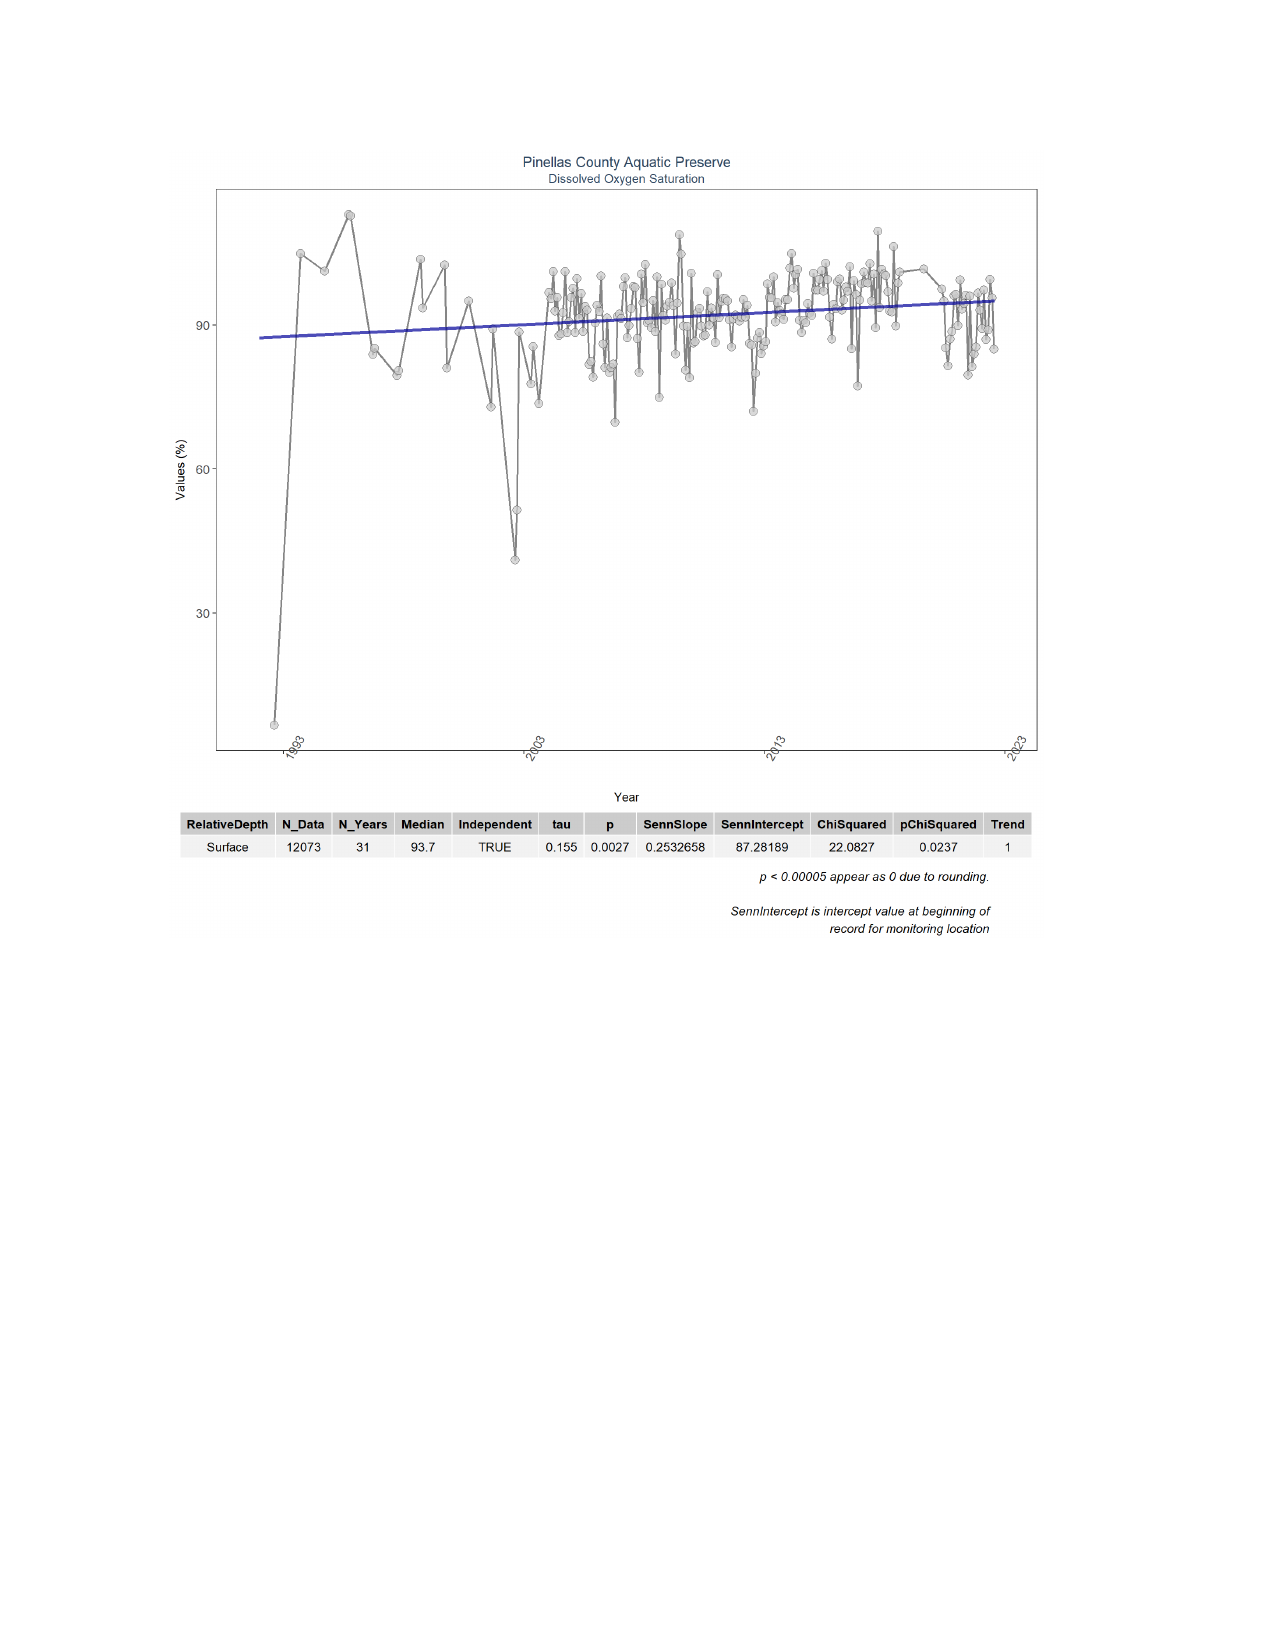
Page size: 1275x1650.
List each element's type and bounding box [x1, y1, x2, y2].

picture [168, 150, 1044, 938]
